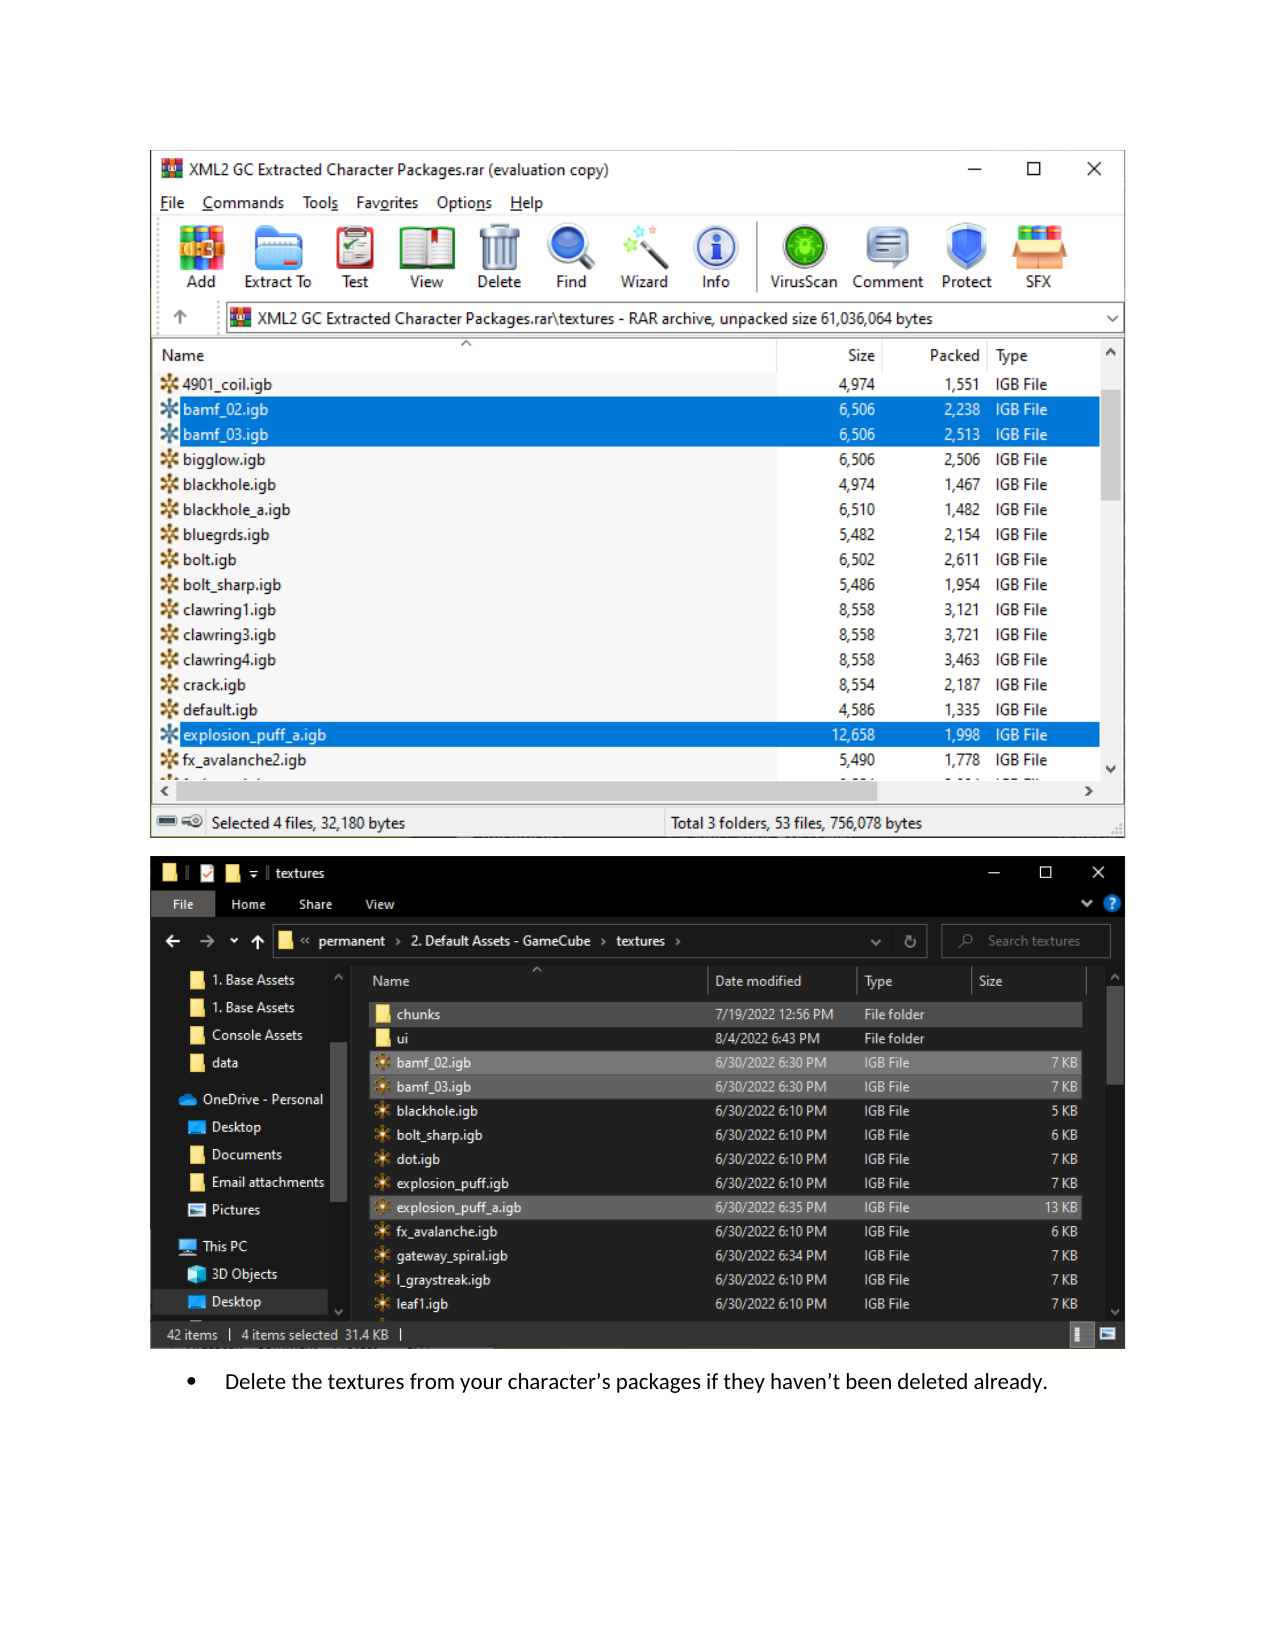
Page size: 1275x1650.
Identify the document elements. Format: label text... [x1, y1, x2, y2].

picture [150, 150, 1125, 838]
picture [150, 856, 1125, 1349]
list Delete the textures from your character’s packages if they haven’t been deleted already. [187, 1367, 1125, 1396]
